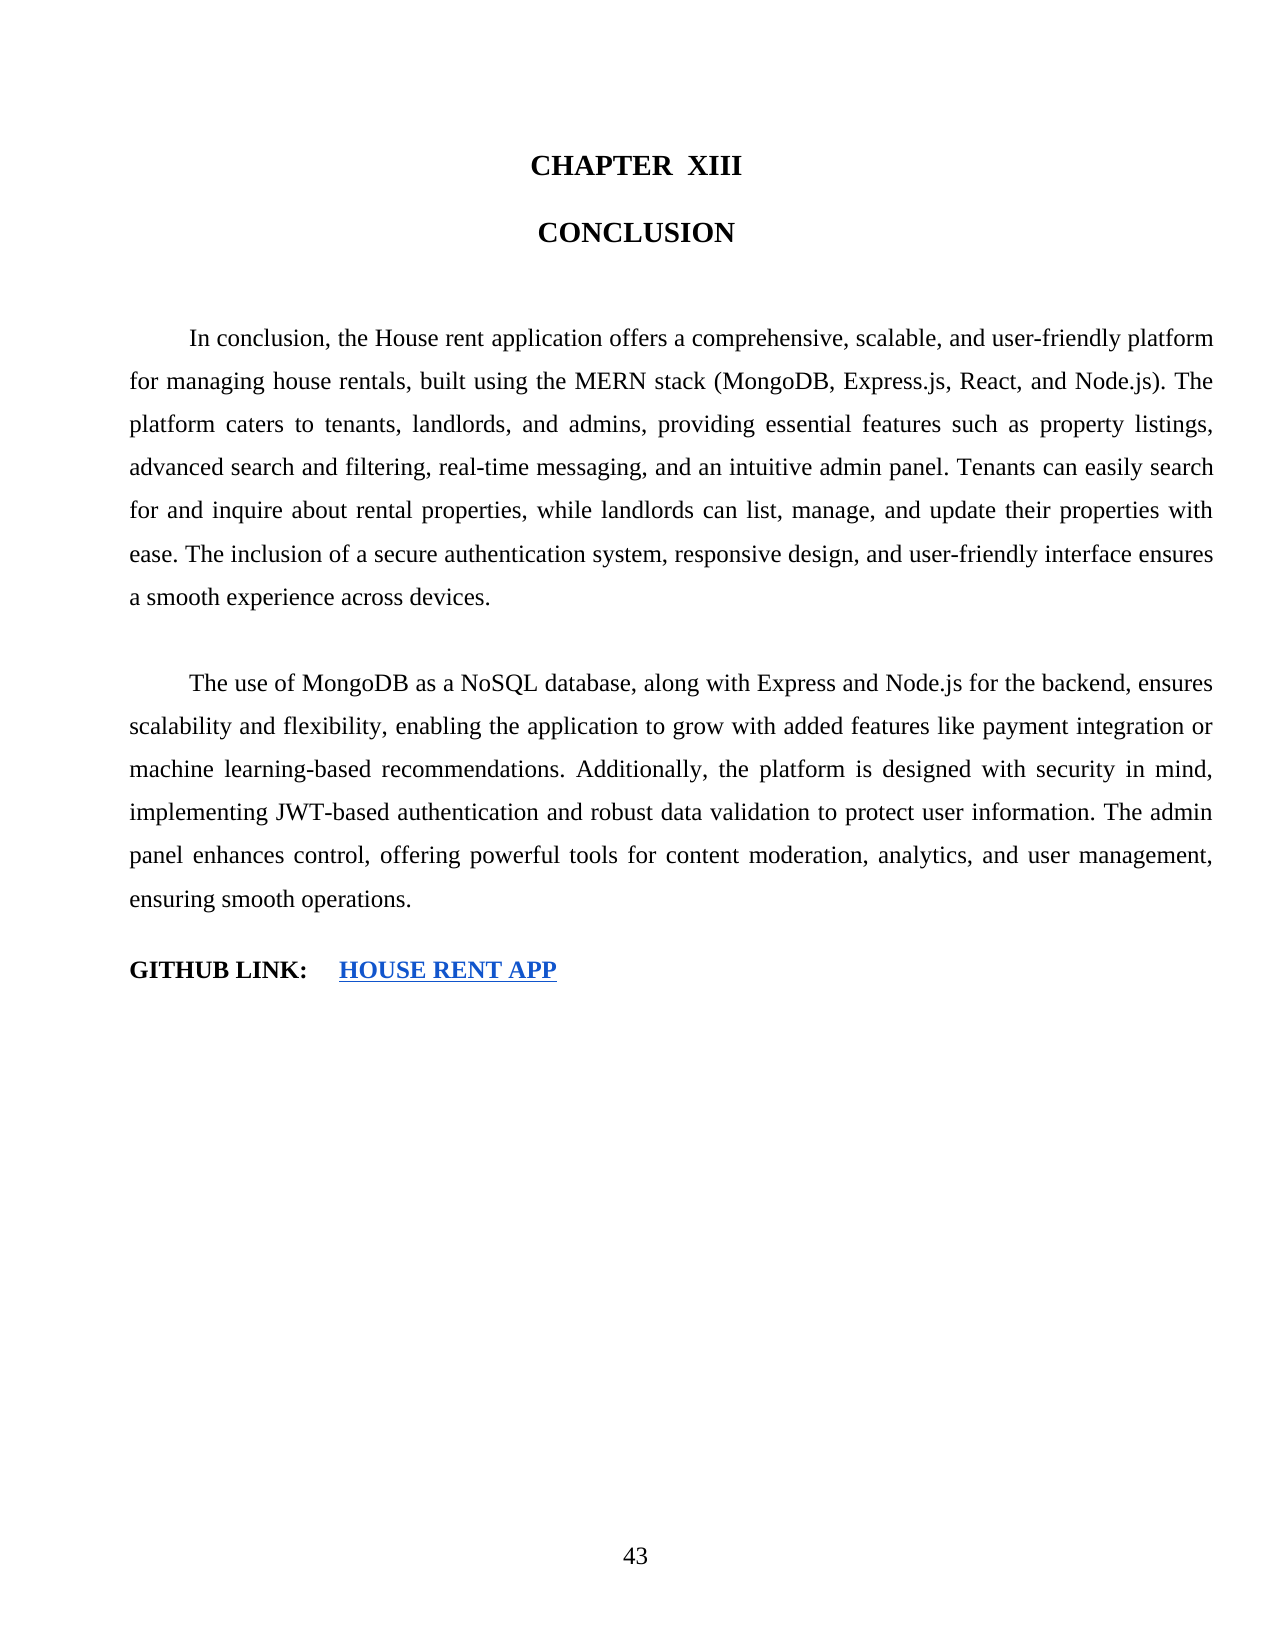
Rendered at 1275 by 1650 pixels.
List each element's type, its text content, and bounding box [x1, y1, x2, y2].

text The use of MongoDB as a NoSQL database, along with Express and Node.js for the backend, ensures scalability and flexibility, enabling the application to grow with added features like payment integration or machine learning-based recommendations. Additionally, the platform is designed with security in mind, implementing JWT-based authentication and robust data validation to protect user information. The admin panel enhances control, offering powerful tools for content moderation, analytics, and user management, ensuring smooth operations. [129, 668, 1214, 912]
text CONCLUSION [129, 215, 1214, 249]
text CHAPTER XIII [85, 148, 1214, 181]
text GITHUB LINK: HOUSE RENT APP [129, 956, 1214, 984]
text In conclusion, the House rent application offers a comprehensive, scalable, and user-friendly platform for managing house rentals, built using the MERN stack (MongoDB, Express.js, React, and Node.js). The platform caters to tenants, landlords, and admins, providing essential features such as property listings, advanced search and filtering, real-time messaging, and an intuitive admin panel. Tenants can easily search for and inquire about rental properties, while landlords can list, manage, and update their properties with ease. The inclusion of a secure authentication system, responsive design, and user-friendly interface ensures a smooth experience across devices. [129, 323, 1214, 611]
